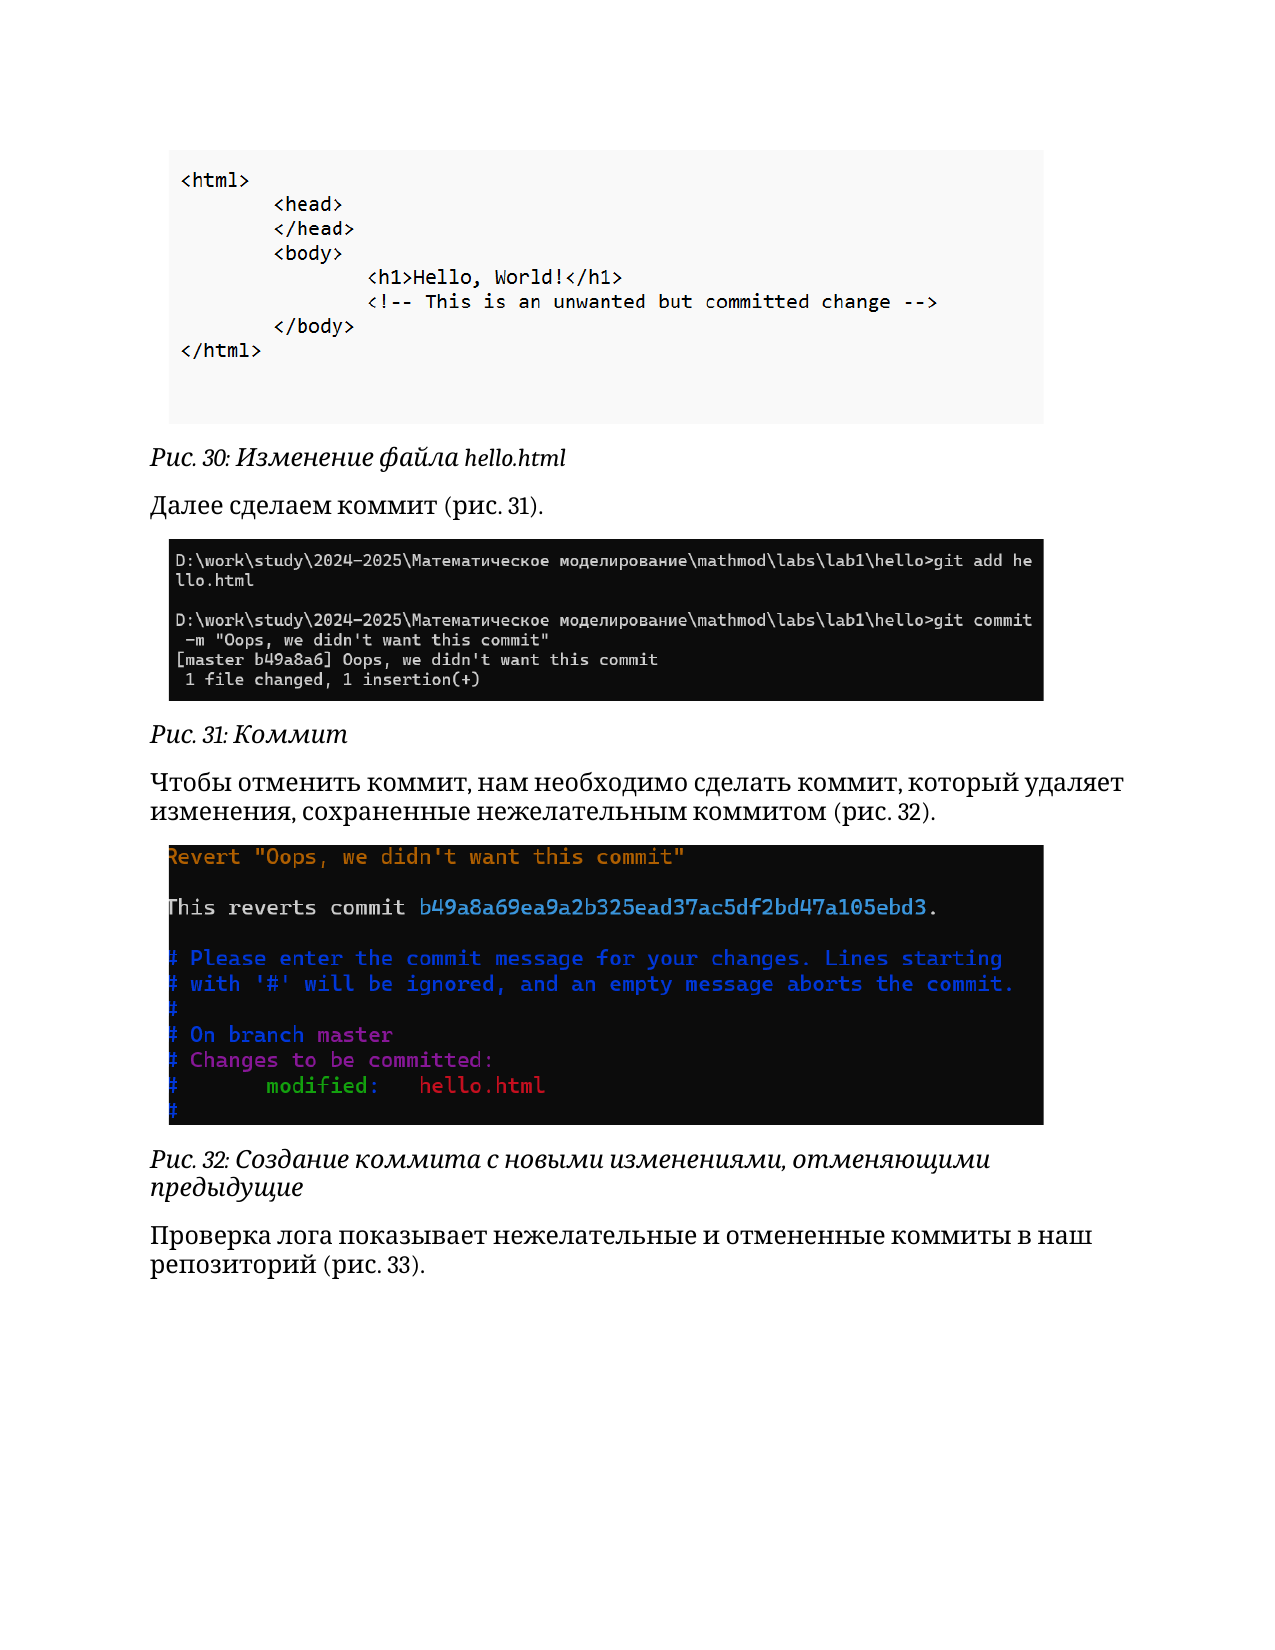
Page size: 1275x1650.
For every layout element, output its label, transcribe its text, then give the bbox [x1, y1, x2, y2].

text Рис. 30: Изменение файла hello.html [150, 444, 1125, 473]
picture [168, 539, 1044, 701]
picture [168, 845, 1044, 1125]
text Чтобы отменить коммит, нам необходимо сделать коммит, который удаляет изменения, сохраненные нежелательным коммитом (рис. 32). [150, 769, 1125, 826]
picture [168, 150, 1044, 424]
text Далее сделаем коммит (рис. 31). [150, 492, 1125, 521]
text Рис. 31: Коммит [150, 721, 1125, 750]
text Рис. 32: Создание коммита с новыми изменениями, отменяющими предыдущие [150, 1146, 1125, 1203]
text Проверка лога показывает нежелательные и отмененные коммиты в наш репозиторий (рис. 33). [150, 1222, 1125, 1279]
